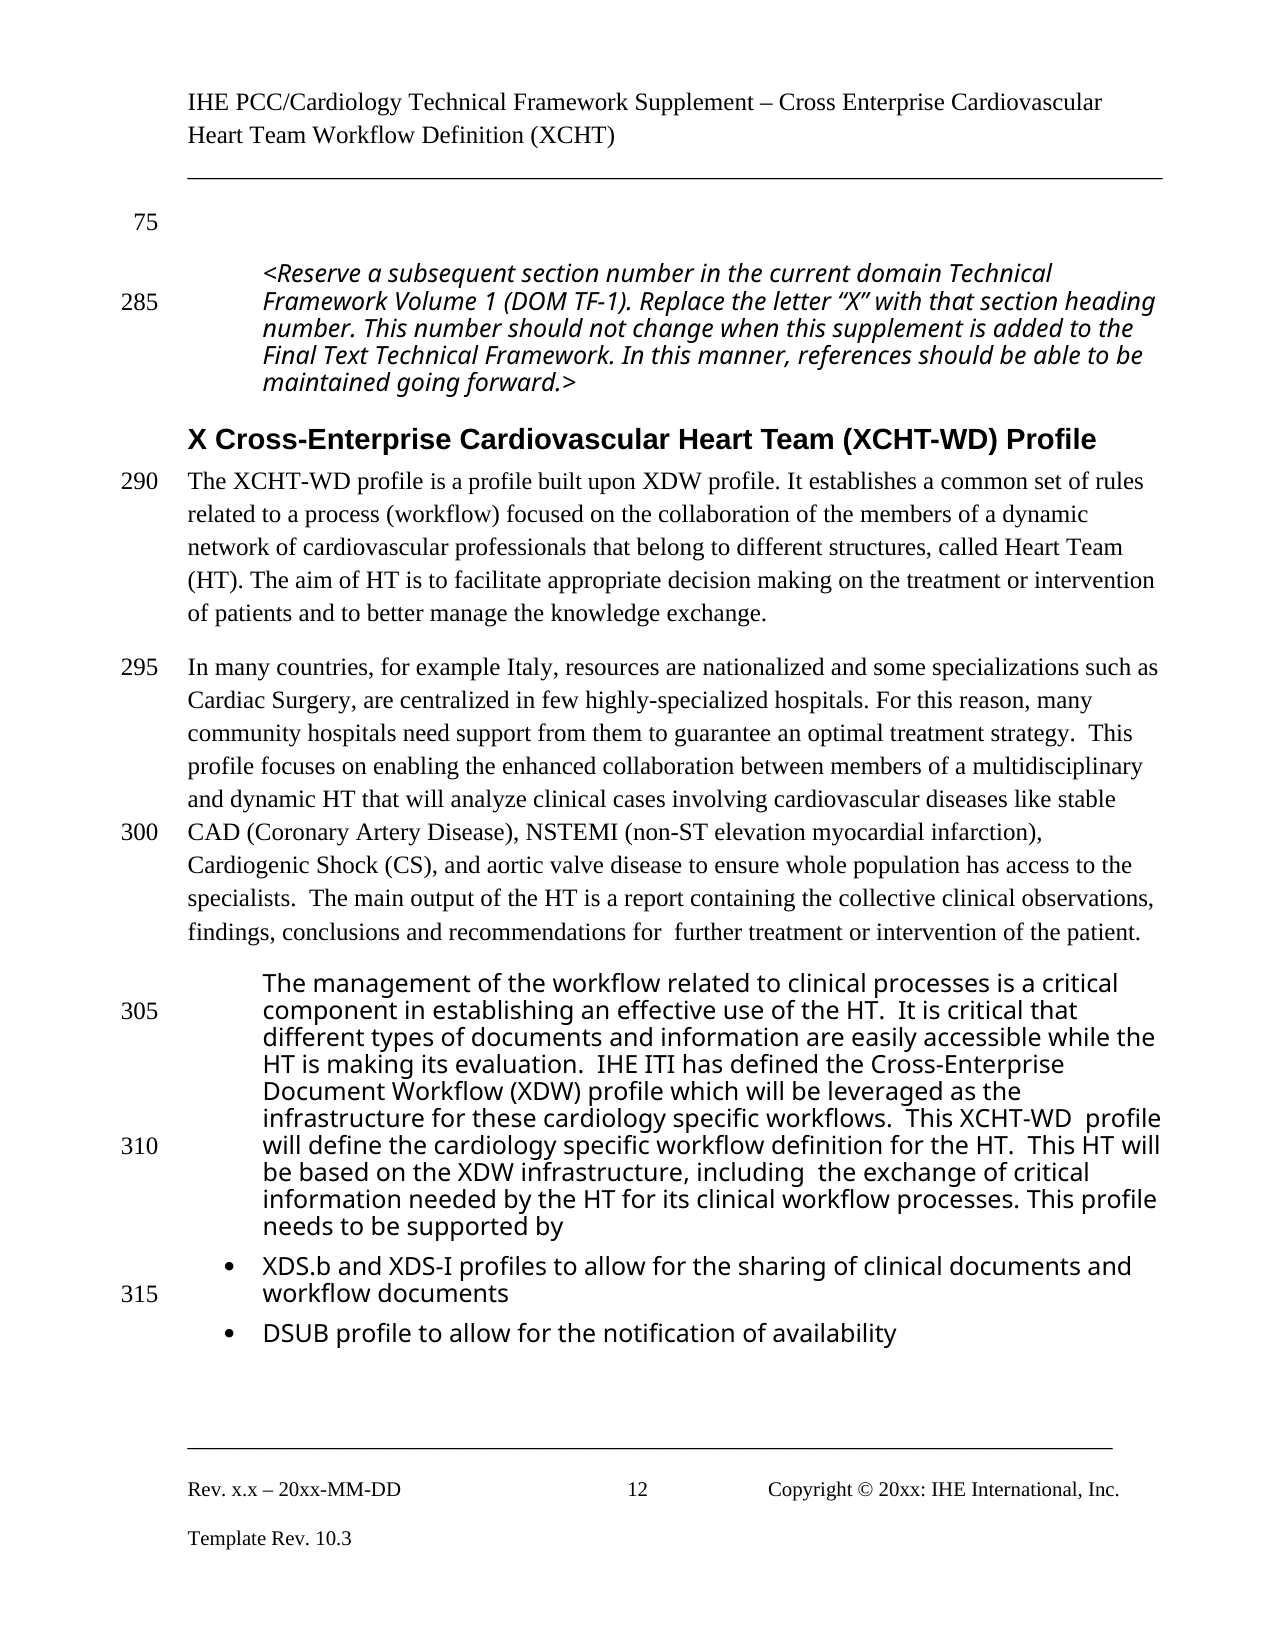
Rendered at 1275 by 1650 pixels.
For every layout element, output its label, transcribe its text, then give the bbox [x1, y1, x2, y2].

text <Reserve a subsequent section number in the current domain Technical Framework Volume 1 (DOM TF-1). Replace the letter “X” with that section heading number. This number should not change when this supplement is added to the Final Text Technical Framework. In this manner, references should be able to be maintained going forward.> [262, 261, 1162, 397]
text The XCHT-WD profile is a profile built upon XDW profile. It establishes a common set of rules related to a process (workflow) focused on the collaboration of the members of a dynamic network of cardiovascular professionals that belong to different structures, called Heart Team (HT). The aim of HT is to facilitate appropriate decision making on the treatment or intervention of patients and to better manage the knowledge exchange. [187, 466, 1162, 627]
subtitle X Cross-Enterprise Cardiovascular Heart Team (XCHT-WD) Profile [187, 422, 1162, 455]
text The management of the workflow related to clinical processes is a critical component in establishing an effective use of the HT. It is critical that different types of documents and information are easily accessible while the HT is making its evaluation. IHE ITI has defined the Cross-Enterprise Document Workflow (XDW) profile which will be leveraged as the infrastructure for these cardiology specific workflows. This XCHT-WD profile will define the cardiology specific workflow definition for the HT. This HT will be based on the XDW infrastructure, including the exchange of critical information needed by the HT for its clinical workflow processes. This profile needs to be supported by [262, 970, 1162, 1241]
list XDS.b and XDS-I profiles to allow for the sharing of clinical documents and workflow documents [225, 1254, 1162, 1308]
list DSUB profile to allow for the notification of availability [225, 1320, 1162, 1347]
text In many countries, for example Italy, resources are nationalized and some specializations such as Cardiac Surgery, are centralized in few highly-specialized hospitals. For this reason, many community hospitals need support from them to guarantee an optimal treatment strategy. This profile focuses on enabling the enhanced collaboration between members of a multidisciplinary and dynamic HT that will analyze clinical cases involving cardiovascular diseases like stable CAD (Coronary Artery Disease), NSTEMI (non-ST elevation myocardial infarction), Cardiogenic Shock (CS), and aortic valve disease to ensure whole population has access to the specialists. The main output of the HT is a report containing the collective clinical observations, findings, conclusions and recommendations for further treatment or intervention of the patient. [187, 652, 1162, 945]
